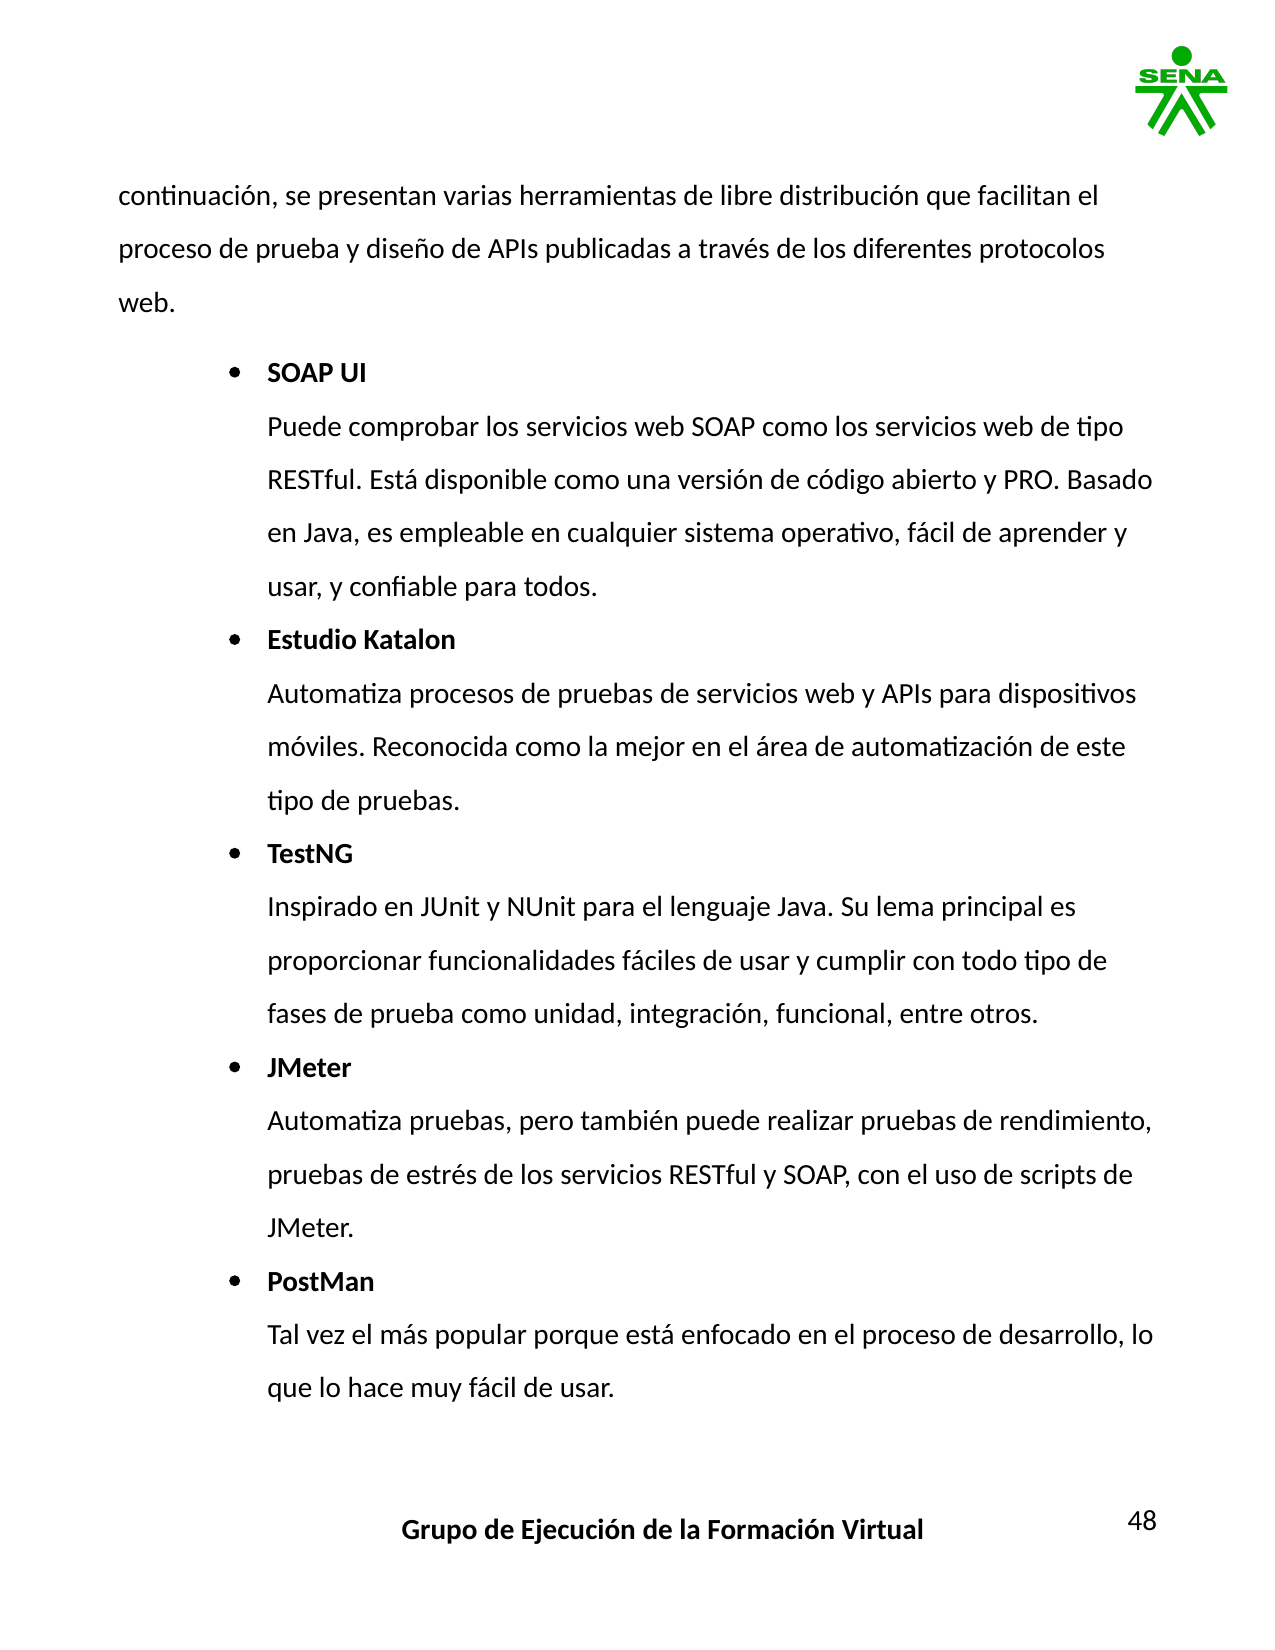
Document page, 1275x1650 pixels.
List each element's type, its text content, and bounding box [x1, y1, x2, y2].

list Inspirado en JUnit y NUnit para el lenguaje Java. Su lema principal es proporcionar funcionalidades fáciles de usar y cumplir con todo tipo de fases de prueba como unidad, integración, funcional, entre otros. [267, 888, 1157, 1031]
list Automatiza procesos de pruebas de servicios web y APIs para dispositivos móviles. Reconocida como la mejor en el área de automatización de este tipo de pruebas. [267, 675, 1157, 817]
list TestNG [229, 835, 1157, 871]
list JMeter [229, 1049, 1157, 1084]
list Estudio Katalon [229, 621, 1157, 657]
list Automatiza pruebas, pero también puede realizar pruebas de rendimiento, pruebas de estrés de los servicios RESTful y SOAP, con el uso de scripts de JMeter. [267, 1102, 1157, 1245]
picture [1135, 46, 1228, 136]
list Puede comprobar los servicios web SOAP como los servicios web de tipo RESTful. Está disponible como una versión de código abierto y PRO. Basado en Java, es empleable en cualquier sistema operativo, fácil de aprender y usar, y confiable para todos. [267, 408, 1157, 603]
list PostMan [229, 1263, 1157, 1298]
list Tal vez el más popular porque está enfocado en el proceso de desarrollo, lo que lo hace muy fácil de usar. [267, 1316, 1157, 1405]
list SOAP UI [229, 354, 1157, 390]
